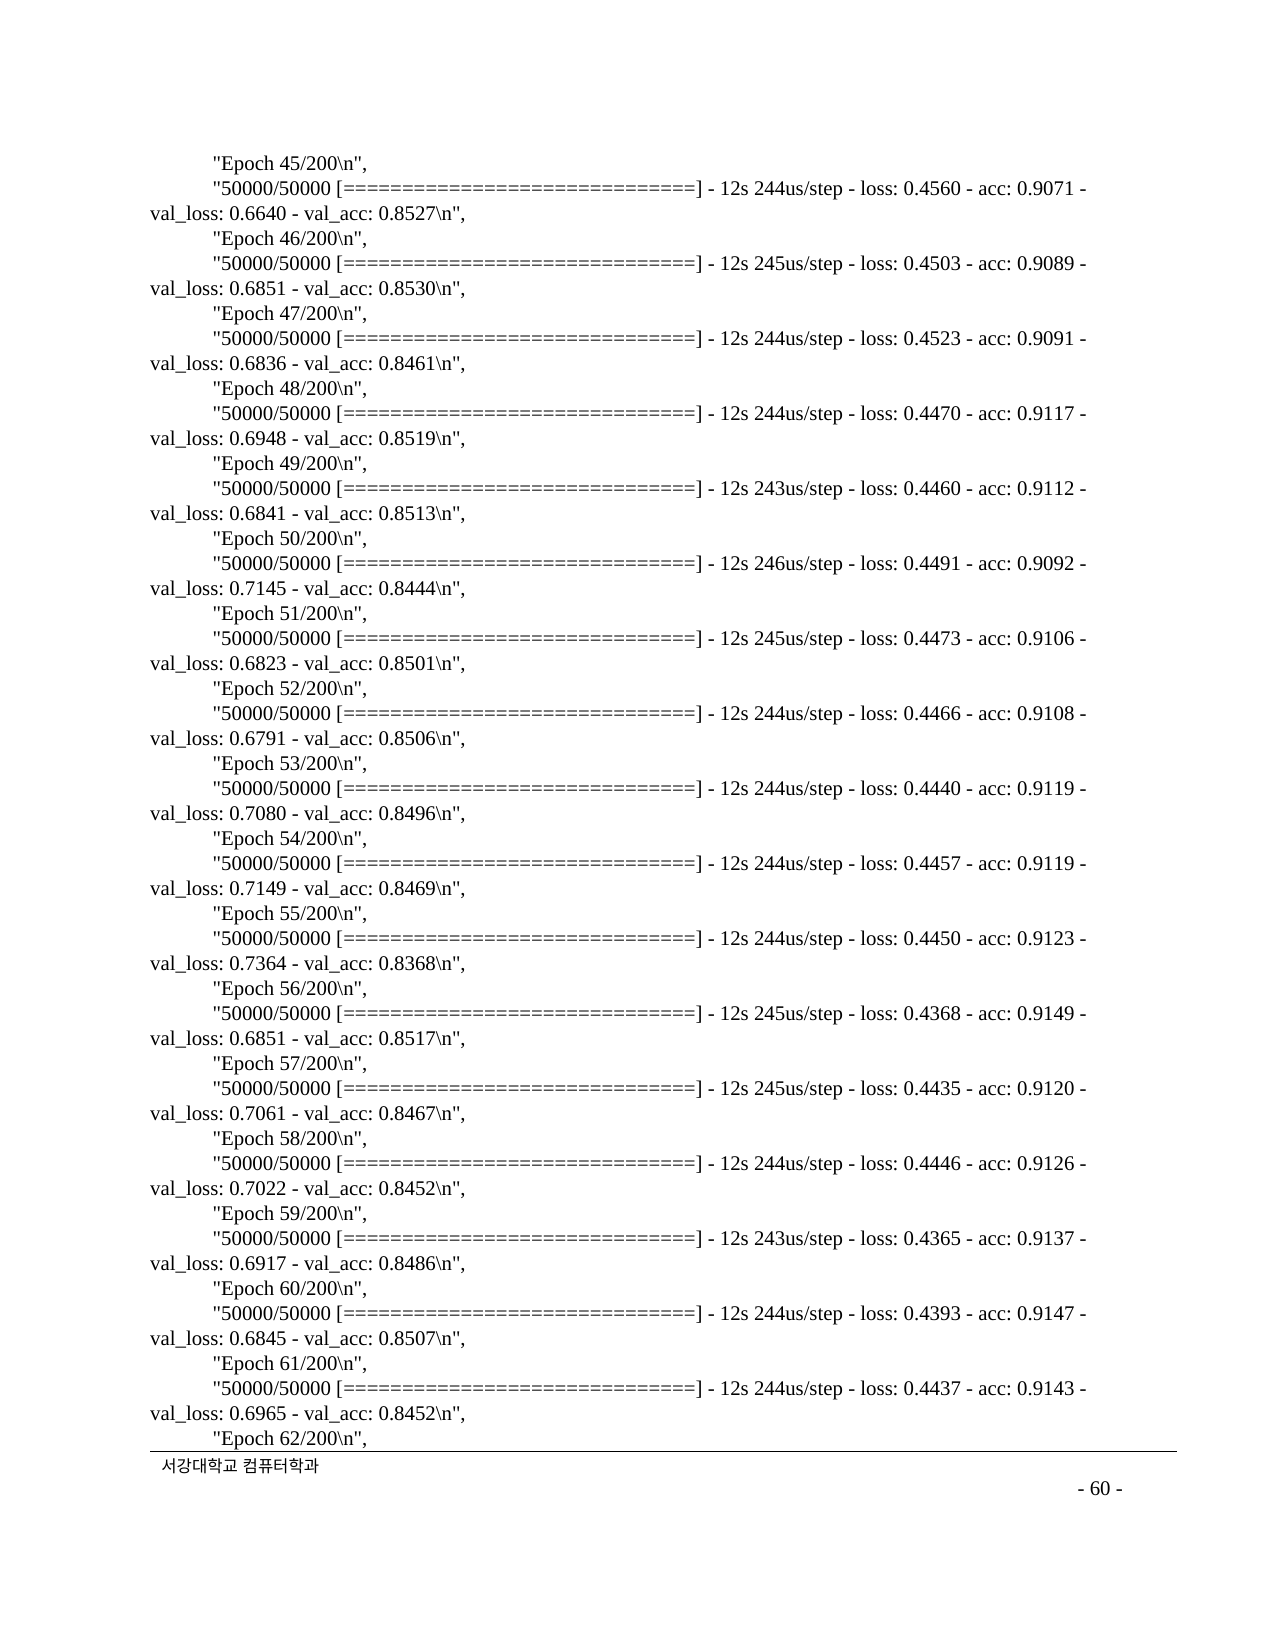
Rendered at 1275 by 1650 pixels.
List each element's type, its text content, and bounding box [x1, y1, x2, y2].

text "Epoch 45/200\n", [150, 150, 1125, 175]
text "Epoch 47/200\n", [150, 300, 1125, 325]
text "Epoch 59/200\n", [150, 1200, 1125, 1225]
text "Epoch 51/200\n", [150, 600, 1125, 625]
text "50000/50000 [==============================] - 12s 245us/step - loss: 0.4503 - acc: 0.9089 - val_loss: 0.6851 - val_acc: 0.8530\n", [150, 250, 1125, 300]
text "50000/50000 [==============================] - 12s 244us/step - loss: 0.4440 - acc: 0.9119 - val_loss: 0.7080 - val_acc: 0.8496\n", [150, 775, 1125, 825]
text "Epoch 62/200\n", [150, 1425, 1125, 1450]
text "50000/50000 [==============================] - 12s 244us/step - loss: 0.4446 - acc: 0.9126 - val_loss: 0.7022 - val_acc: 0.8452\n", [150, 1150, 1125, 1200]
text "50000/50000 [==============================] - 12s 244us/step - loss: 0.4466 - acc: 0.9108 - val_loss: 0.6791 - val_acc: 0.8506\n", [150, 700, 1125, 750]
text "50000/50000 [==============================] - 12s 246us/step - loss: 0.4491 - acc: 0.9092 - val_loss: 0.7145 - val_acc: 0.8444\n", [150, 550, 1125, 600]
text "Epoch 60/200\n", [150, 1275, 1125, 1300]
text "50000/50000 [==============================] - 12s 244us/step - loss: 0.4393 - acc: 0.9147 - val_loss: 0.6845 - val_acc: 0.8507\n", [150, 1300, 1125, 1350]
text "50000/50000 [==============================] - 12s 244us/step - loss: 0.4450 - acc: 0.9123 - val_loss: 0.7364 - val_acc: 0.8368\n", [150, 925, 1125, 975]
text "Epoch 48/200\n", [150, 375, 1125, 400]
text "Epoch 52/200\n", [150, 675, 1125, 700]
text "50000/50000 [==============================] - 12s 244us/step - loss: 0.4523 - acc: 0.9091 - val_loss: 0.6836 - val_acc: 0.8461\n", [150, 325, 1125, 375]
text "Epoch 49/200\n", [150, 450, 1125, 475]
text "Epoch 61/200\n", [150, 1350, 1125, 1375]
text "50000/50000 [==============================] - 12s 244us/step - loss: 0.4457 - acc: 0.9119 - val_loss: 0.7149 - val_acc: 0.8469\n", [150, 850, 1125, 900]
text "50000/50000 [==============================] - 12s 244us/step - loss: 0.4560 - acc: 0.9071 - val_loss: 0.6640 - val_acc: 0.8527\n", [150, 175, 1125, 225]
text "50000/50000 [==============================] - 12s 243us/step - loss: 0.4460 - acc: 0.9112 - val_loss: 0.6841 - val_acc: 0.8513\n", [150, 475, 1125, 525]
text "Epoch 46/200\n", [150, 225, 1125, 250]
text "Epoch 58/200\n", [150, 1125, 1125, 1150]
text "50000/50000 [==============================] - 12s 245us/step - loss: 0.4368 - acc: 0.9149 - val_loss: 0.6851 - val_acc: 0.8517\n", [150, 1000, 1125, 1050]
text "50000/50000 [==============================] - 12s 244us/step - loss: 0.4470 - acc: 0.9117 - val_loss: 0.6948 - val_acc: 0.8519\n", [150, 400, 1125, 450]
text "50000/50000 [==============================] - 12s 244us/step - loss: 0.4437 - acc: 0.9143 - val_loss: 0.6965 - val_acc: 0.8452\n", [150, 1375, 1125, 1425]
text "Epoch 55/200\n", [150, 900, 1125, 925]
text "Epoch 57/200\n", [150, 1050, 1125, 1075]
text "Epoch 54/200\n", [150, 825, 1125, 850]
text "Epoch 50/200\n", [150, 525, 1125, 550]
text "Epoch 56/200\n", [150, 975, 1125, 1000]
text "50000/50000 [==============================] - 12s 245us/step - loss: 0.4473 - acc: 0.9106 - val_loss: 0.6823 - val_acc: 0.8501\n", [150, 625, 1125, 675]
text "Epoch 53/200\n", [150, 750, 1125, 775]
text "50000/50000 [==============================] - 12s 245us/step - loss: 0.4435 - acc: 0.9120 - val_loss: 0.7061 - val_acc: 0.8467\n", [150, 1075, 1125, 1125]
text "50000/50000 [==============================] - 12s 243us/step - loss: 0.4365 - acc: 0.9137 - val_loss: 0.6917 - val_acc: 0.8486\n", [150, 1225, 1125, 1275]
